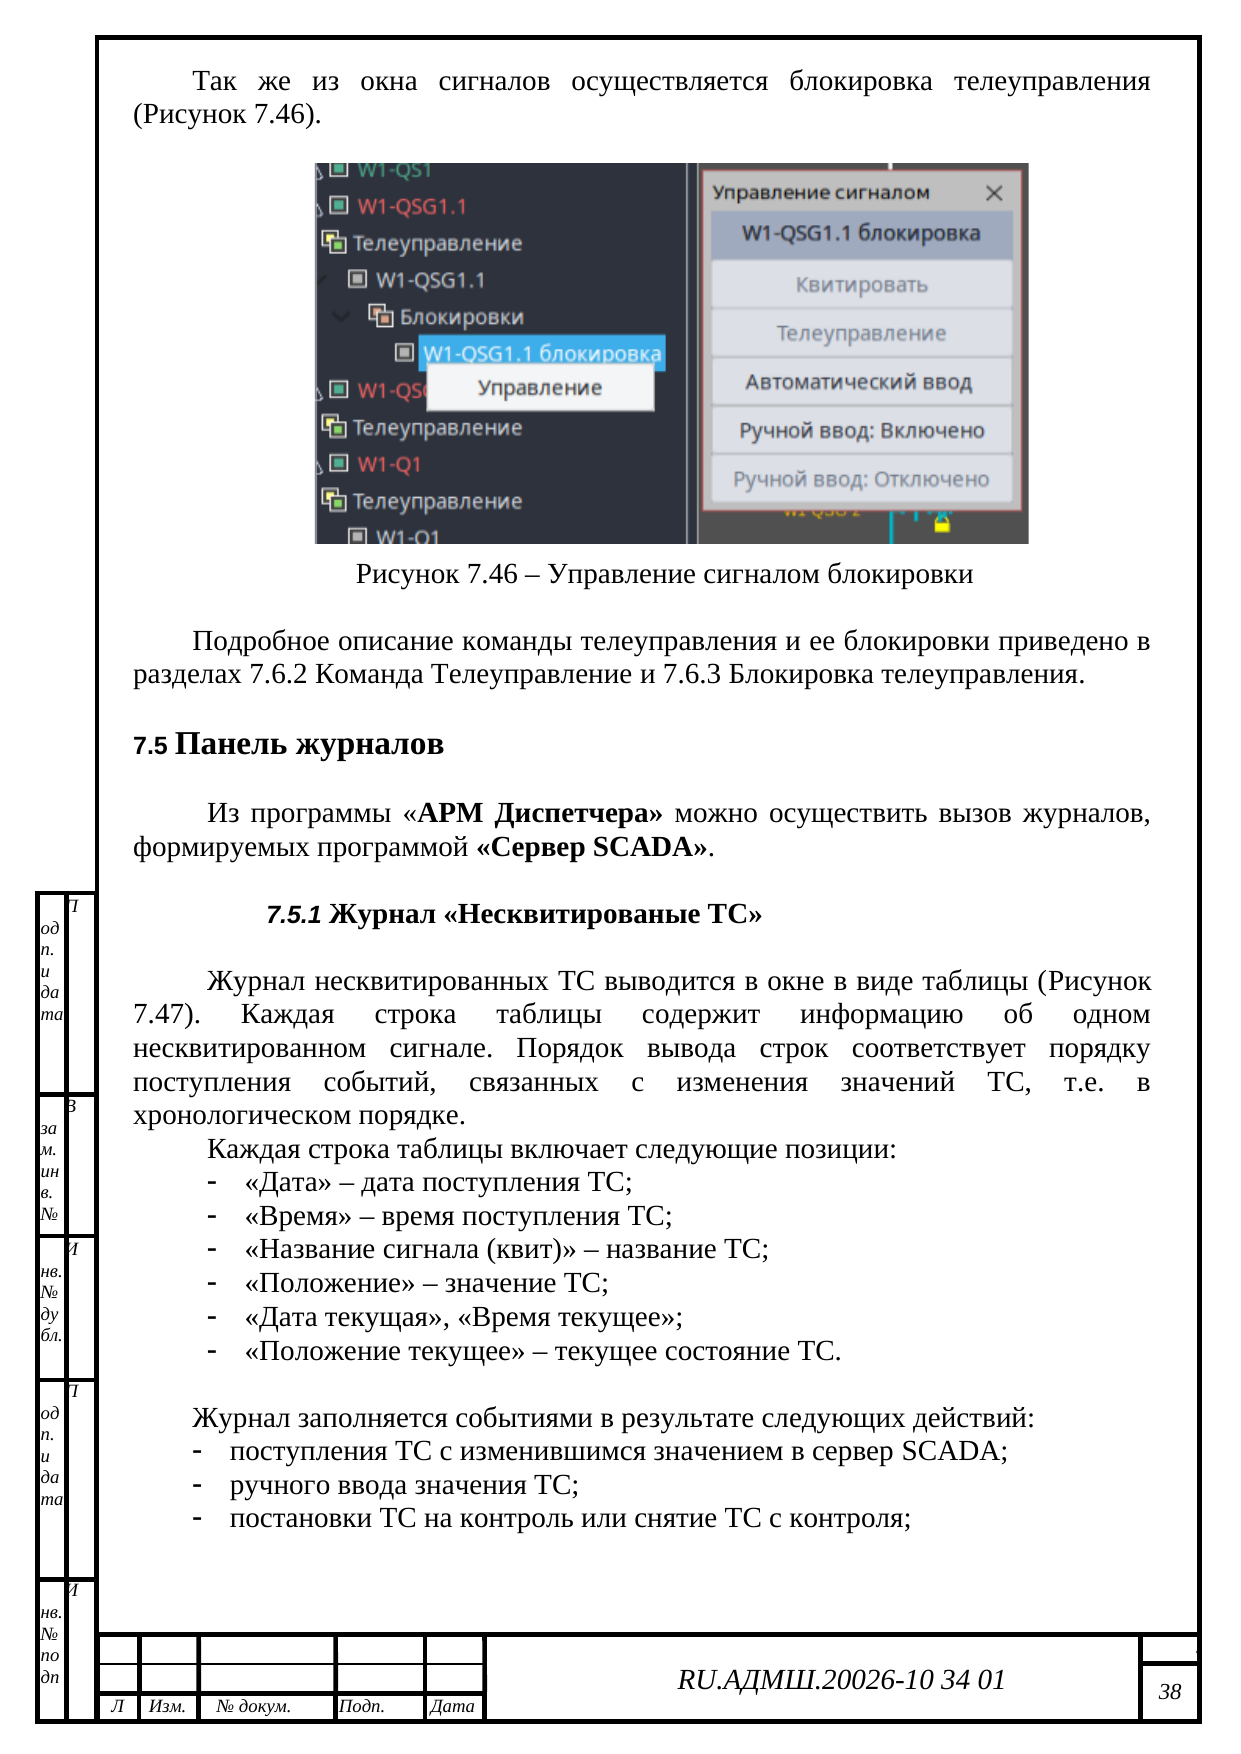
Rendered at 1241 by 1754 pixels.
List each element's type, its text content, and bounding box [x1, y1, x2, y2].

subtitle Панель журналов [133, 723, 1152, 762]
list «Название сигнала (квит)» – название ТС; [207, 1232, 1152, 1265]
list «Дата текущая», «Время текущее»; [207, 1299, 1152, 1333]
subtitle Журнал «Несквитированые ТС» [177, 896, 1152, 929]
text Рисунок 7.30 – Управление сигналом блокировки [133, 556, 1137, 589]
list «Дата» – дата поступления ТС; [207, 1164, 1152, 1198]
list постановки ТС на контроль или снятие ТС с контроля; [192, 1501, 1152, 1534]
text Подробное описание команды телеуправления и ее блокировки приведено в разделах 7.6.2 Команда Телеуправление и 7.6.3 Блокировка телеуправления. [133, 623, 1152, 690]
text Журнал заполняется событиями в результате следующих действий: [133, 1400, 1152, 1433]
list Из программы «АРМ Диспетчера» можно осуществить вызов журналов, формируемых программой «Сервер SCADA». [133, 795, 1152, 862]
list «Время» – время поступления ТС; [207, 1198, 1152, 1232]
list «Положение текущее» – текущее состояние ТС. [207, 1333, 1152, 1366]
picture [314, 163, 1029, 544]
list «Положение» – значение ТС; [207, 1265, 1152, 1299]
list поступления ТС с изменившимся значением в сервер SCADA; [192, 1433, 1152, 1467]
text Каждая строка таблицы включает следующие позиции: [133, 1131, 1152, 1164]
list ручного ввода значения ТС; [192, 1467, 1152, 1501]
